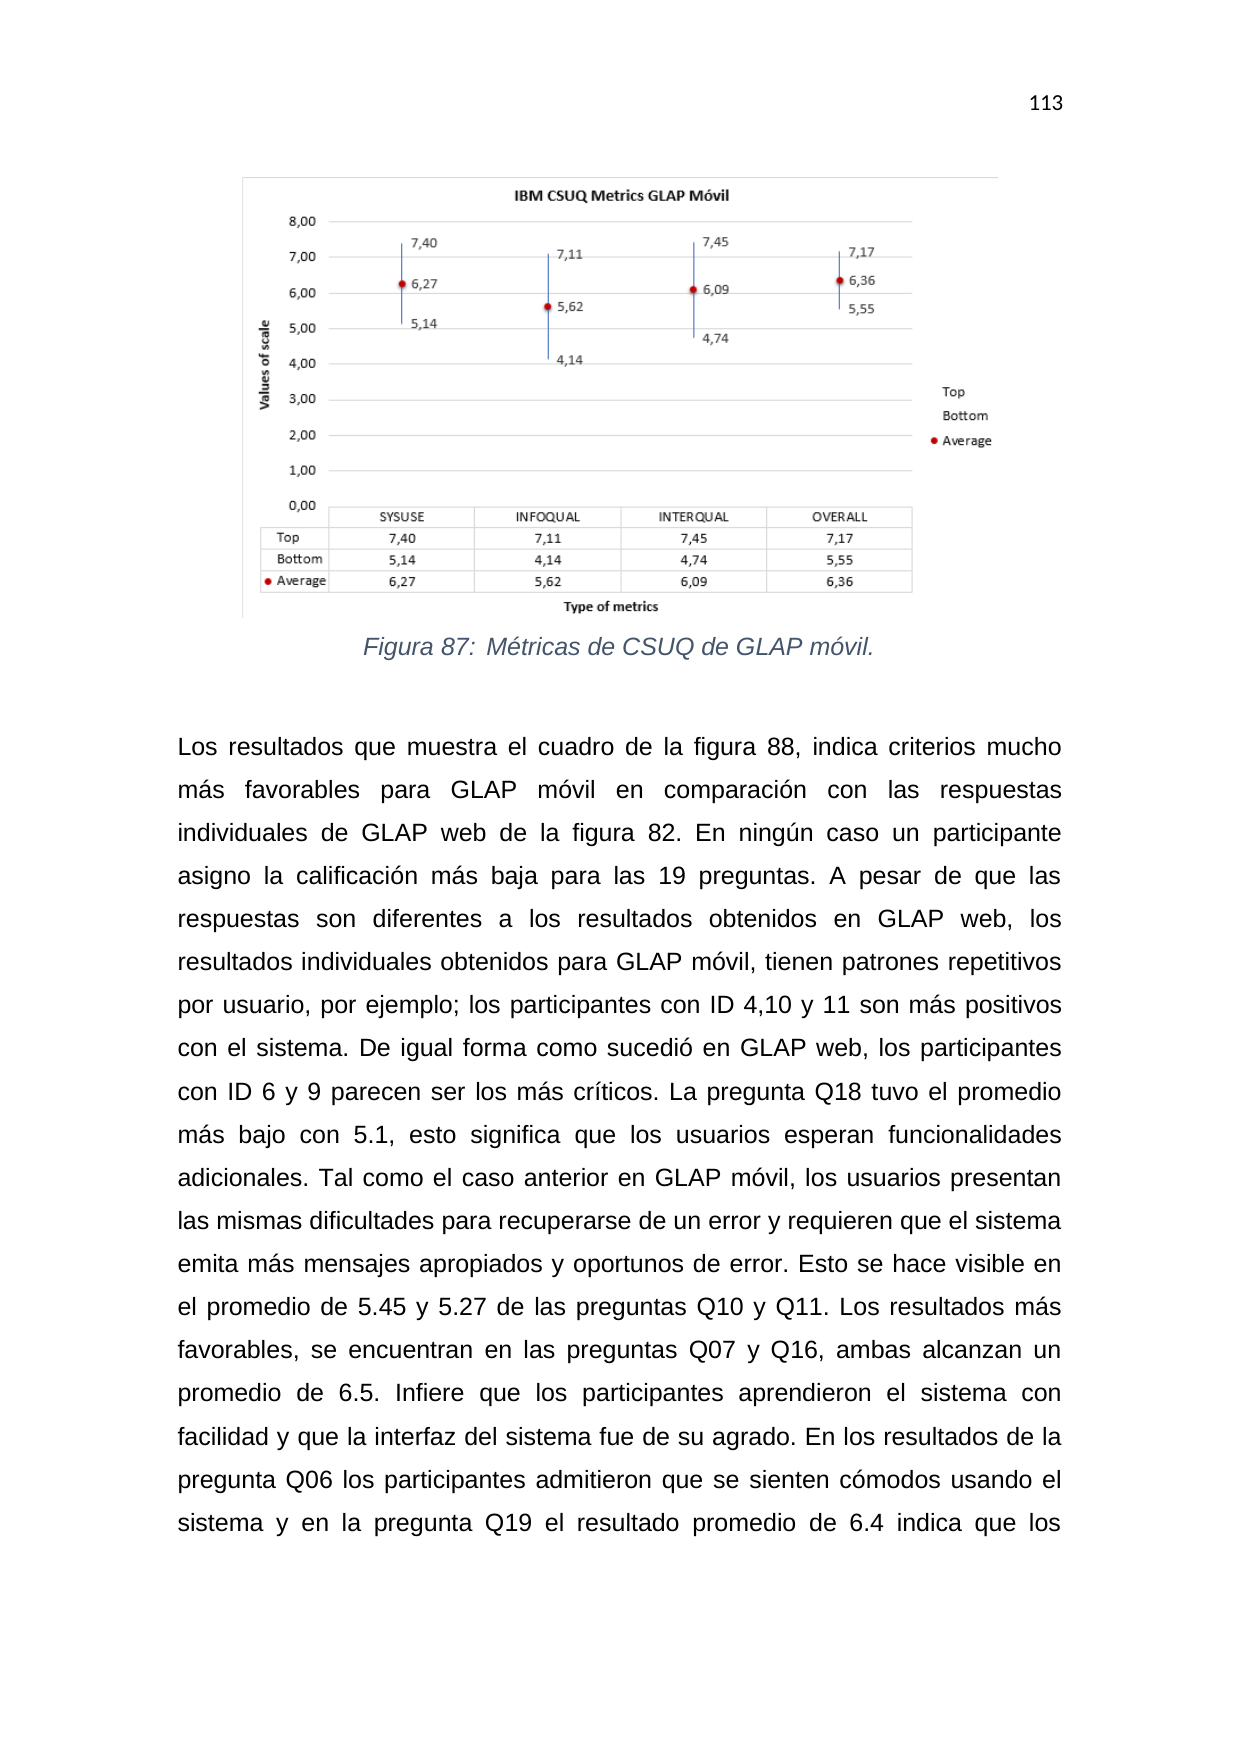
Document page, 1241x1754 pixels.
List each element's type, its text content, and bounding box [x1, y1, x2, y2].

text Figura 87: Métricas de CSUQ de GLAP móvil. [177, 632, 1063, 661]
picture [242, 177, 998, 618]
